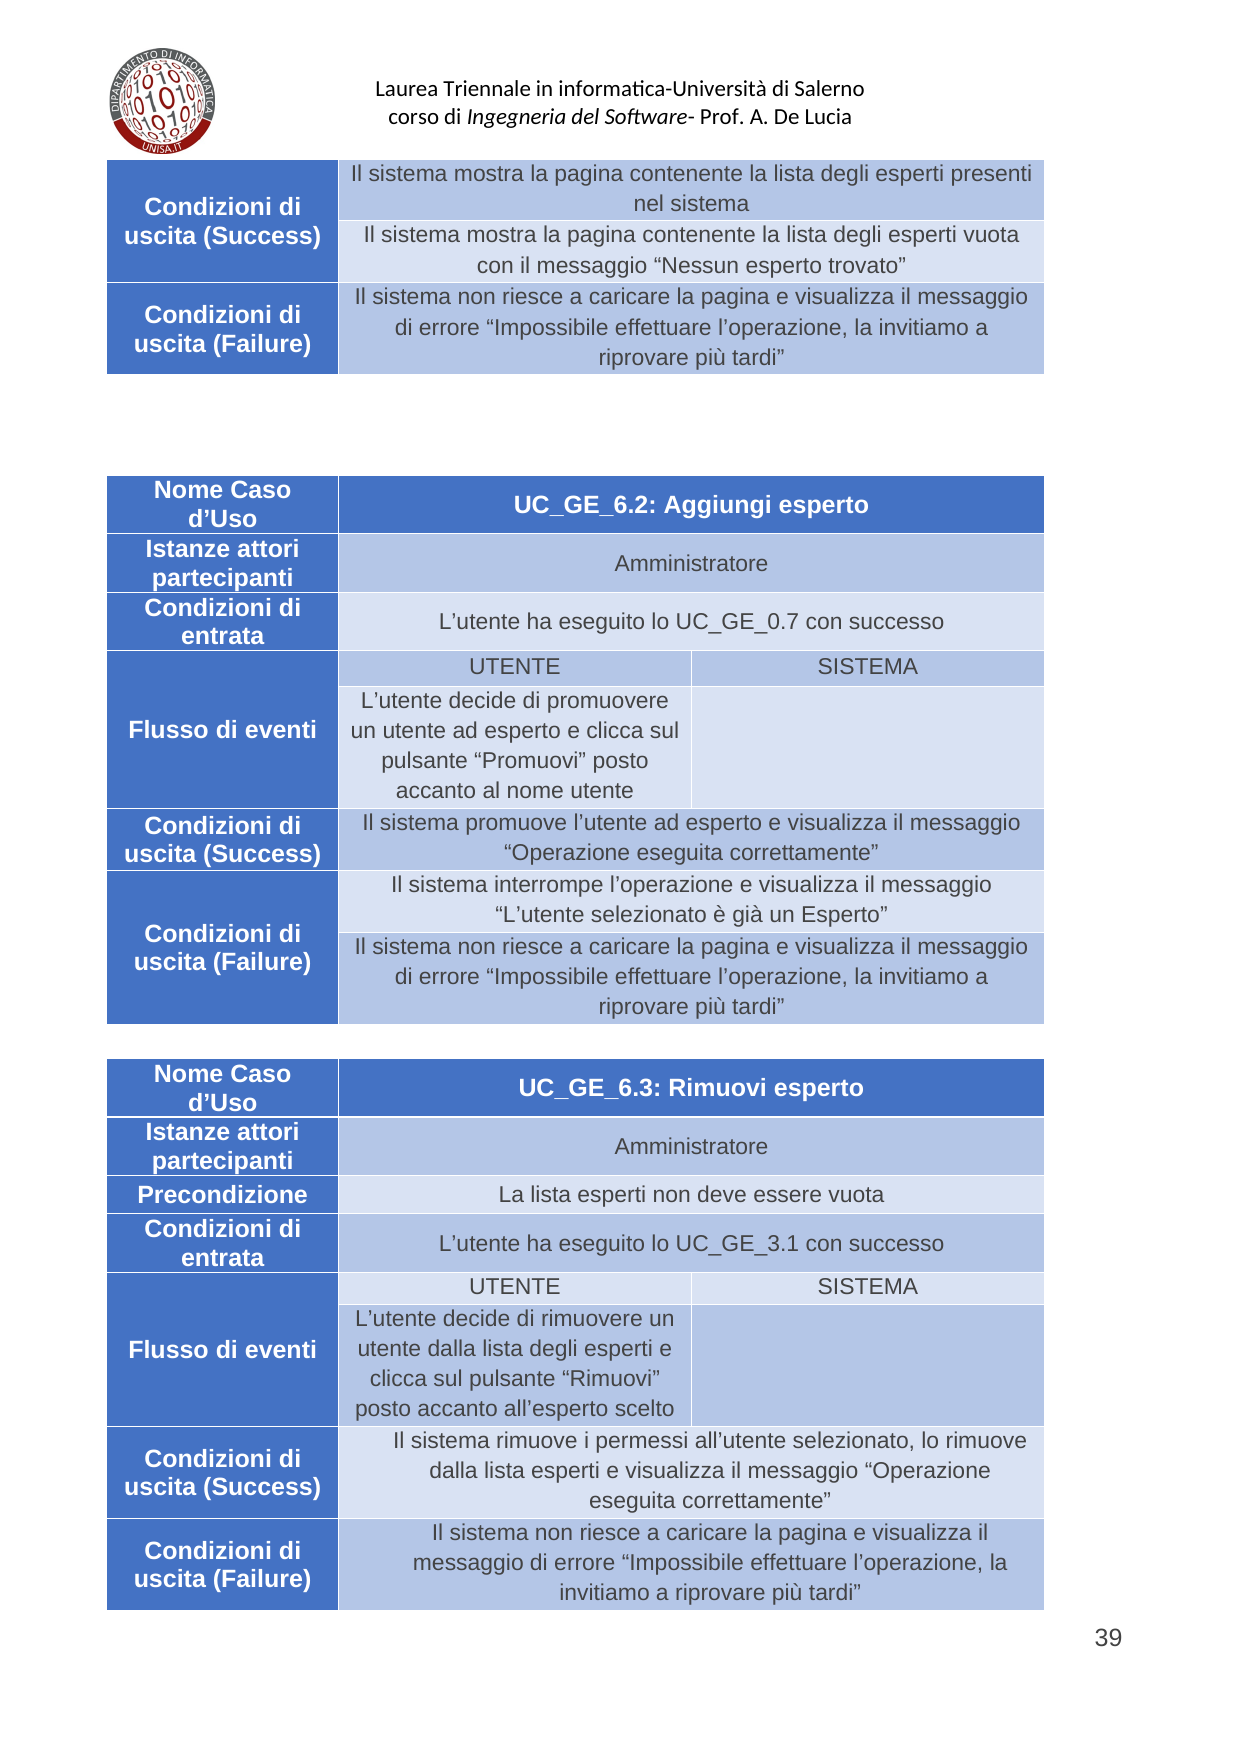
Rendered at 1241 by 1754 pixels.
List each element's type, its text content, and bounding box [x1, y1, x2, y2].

table_cell Il sistema promuove l’utente ad esperto e visualizza il messaggio “Operazione eseguita correttamente” [339, 809, 1044, 870]
table_cell Condizioni di uscita (Success) [107, 1427, 338, 1518]
table_cell Istanze attori partecipanti [107, 1118, 338, 1175]
table_cell L’utente ha eseguito lo UC_GE_0.7 con successo [339, 593, 1044, 650]
table_cell Condizioni di uscita (Failure) [107, 283, 338, 374]
table_cell L’utente decide di promuovere un utente ad esperto e clicca sul pulsante “Promuovi” posto accanto al nome utente [339, 687, 691, 808]
table_cell Flusso di eventi [107, 651, 338, 808]
table_header UC_GE_6.3: Rimuovi esperto [339, 1059, 1044, 1116]
table_cell Il sistema mostra la pagina contenente la lista degli esperti presenti nel sistema [339, 160, 1044, 220]
table_cell Istanze attori partecipanti [107, 534, 338, 592]
table_header Nome Caso d’Uso [107, 476, 338, 533]
table_cell Condizioni di uscita (Failure) [107, 871, 338, 1024]
table_cell Il sistema non riesce a caricare la pagina e visualizza il messaggio di errore “Impossibile effettuare l’operazione, la invitiamo a riprovare più tardi” [339, 283, 1044, 374]
table_cell Precondizione [107, 1176, 338, 1213]
table_cell Amministratore [339, 534, 1044, 592]
table_cell Il sistema non riesce a caricare la pagina e visualizza il messaggio di errore “Impossibile effettuare l’operazione, la invitiamo a riprovare più tardi” [339, 933, 1044, 1024]
table_cell Condizioni di uscita (Success) [107, 160, 338, 282]
table_cell Il sistema non riesce a caricare la pagina e visualizza il messaggio di errore “Impossibile effettuare l’operazione, la invitiamo a riprovare più tardi” [339, 1519, 1044, 1610]
table_cell Il sistema interrompe l’operazione e visualizza il messaggio “L’utente selezionato è già un Esperto” [339, 871, 1044, 932]
table_cell UTENTE [339, 651, 691, 686]
table_cell Il sistema mostra la pagina contenente la lista degli esperti vuota con il messaggio “Nessun esperto trovato” [339, 221, 1044, 282]
table_cell [692, 687, 1044, 808]
table_cell Amministratore [339, 1118, 1044, 1175]
table_cell Flusso di eventi [107, 1273, 338, 1426]
table_header UC_GE_6.2: Aggiungi esperto [339, 476, 1044, 533]
table_cell Il sistema rimuove i permessi all’utente selezionato, lo rimuove dalla lista esperti e visualizza il messaggio “Operazione eseguita correttamente” [339, 1427, 1044, 1518]
picture [109, 48, 215, 154]
table_cell La lista esperti non deve essere vuota [339, 1176, 1044, 1213]
table_cell Condizioni di entrata [107, 593, 338, 650]
table_header Nome Caso d’Uso [107, 1059, 338, 1116]
table_cell Condizioni di uscita (Success) [107, 809, 338, 870]
table_cell Condizioni di uscita (Failure) [107, 1519, 338, 1610]
table_cell SISTEMA [692, 1273, 1044, 1303]
table_cell SISTEMA [692, 651, 1044, 686]
table_cell Condizioni di entrata [107, 1214, 338, 1272]
table_cell L’utente decide di rimuovere un utente dalla lista degli esperti e clicca sul pulsante “Rimuovi” posto accanto all’esperto scelto [339, 1305, 691, 1426]
table_cell [692, 1305, 1044, 1426]
table_cell L’utente ha eseguito lo UC_GE_3.1 con successo [339, 1214, 1044, 1272]
table_cell UTENTE [339, 1273, 691, 1303]
